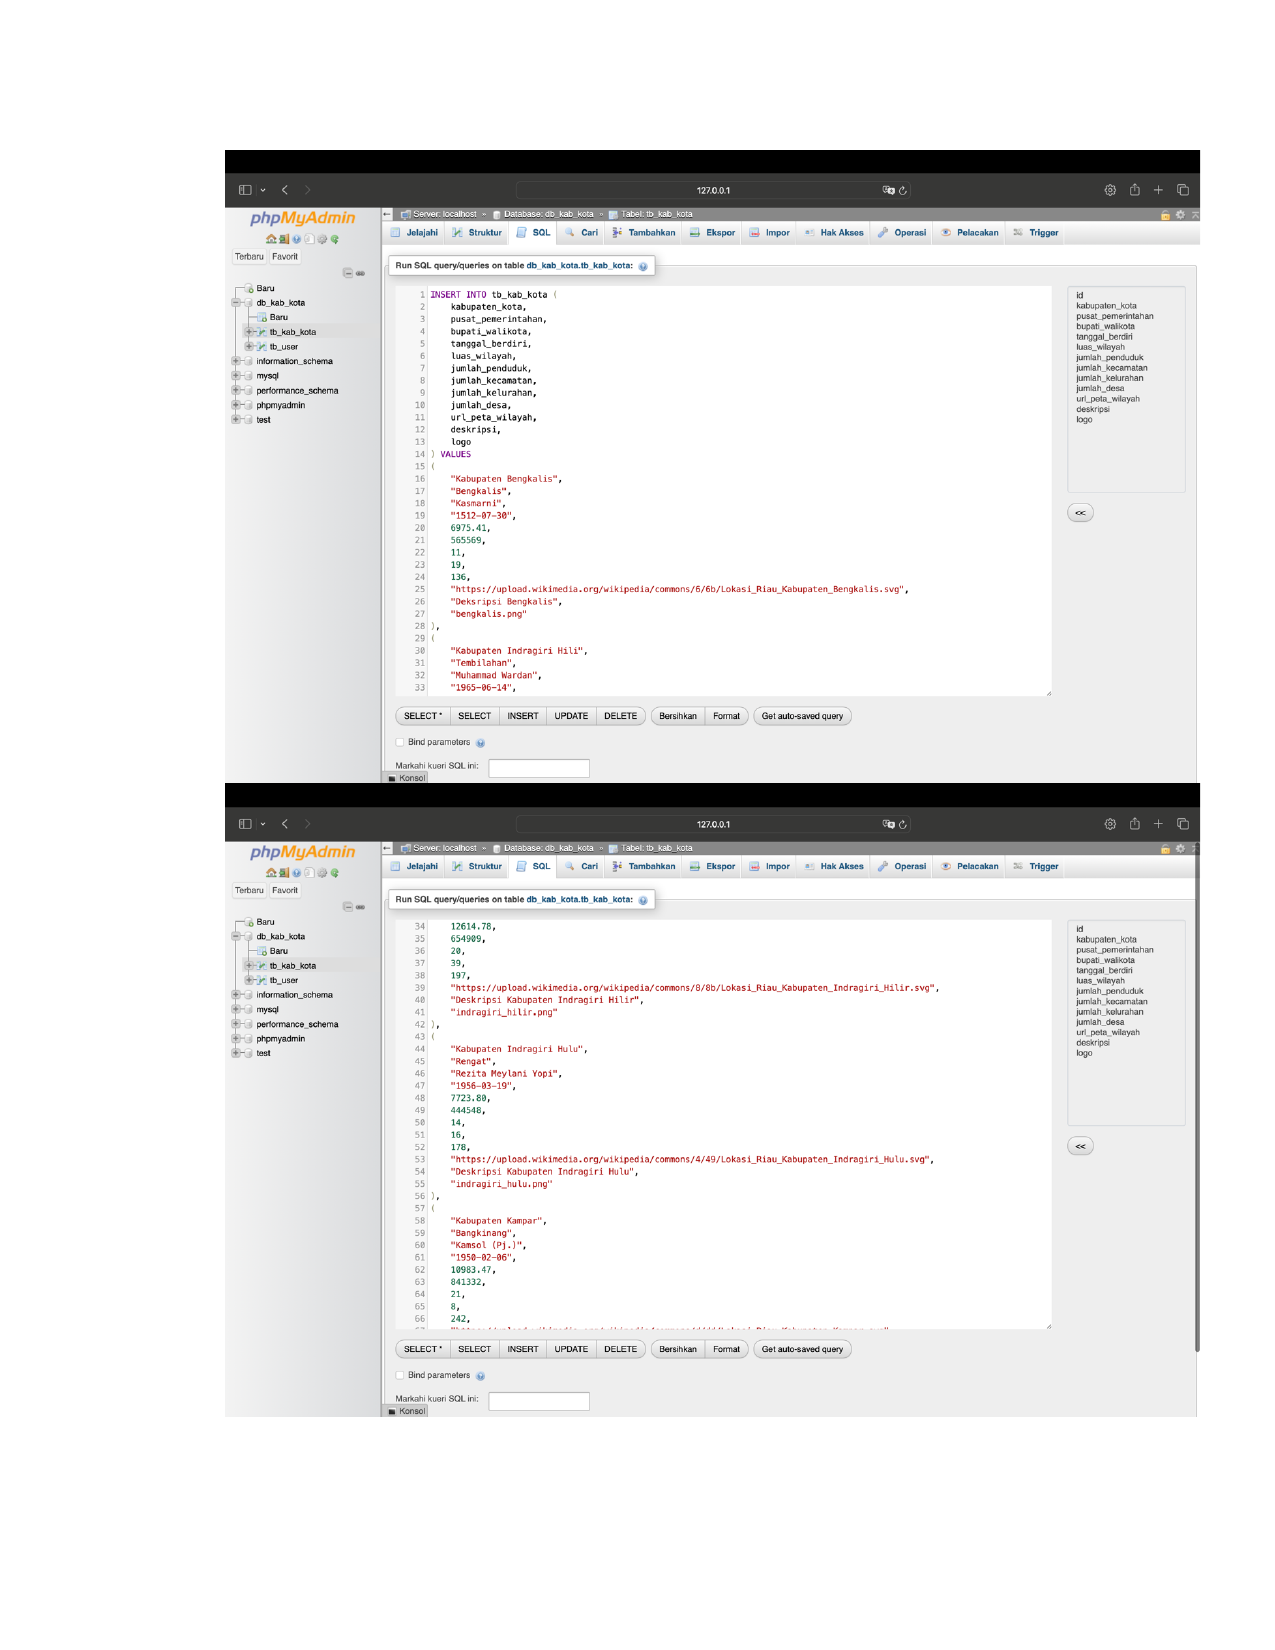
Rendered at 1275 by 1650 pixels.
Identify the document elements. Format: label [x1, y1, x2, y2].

picture [225, 150, 1200, 1417]
